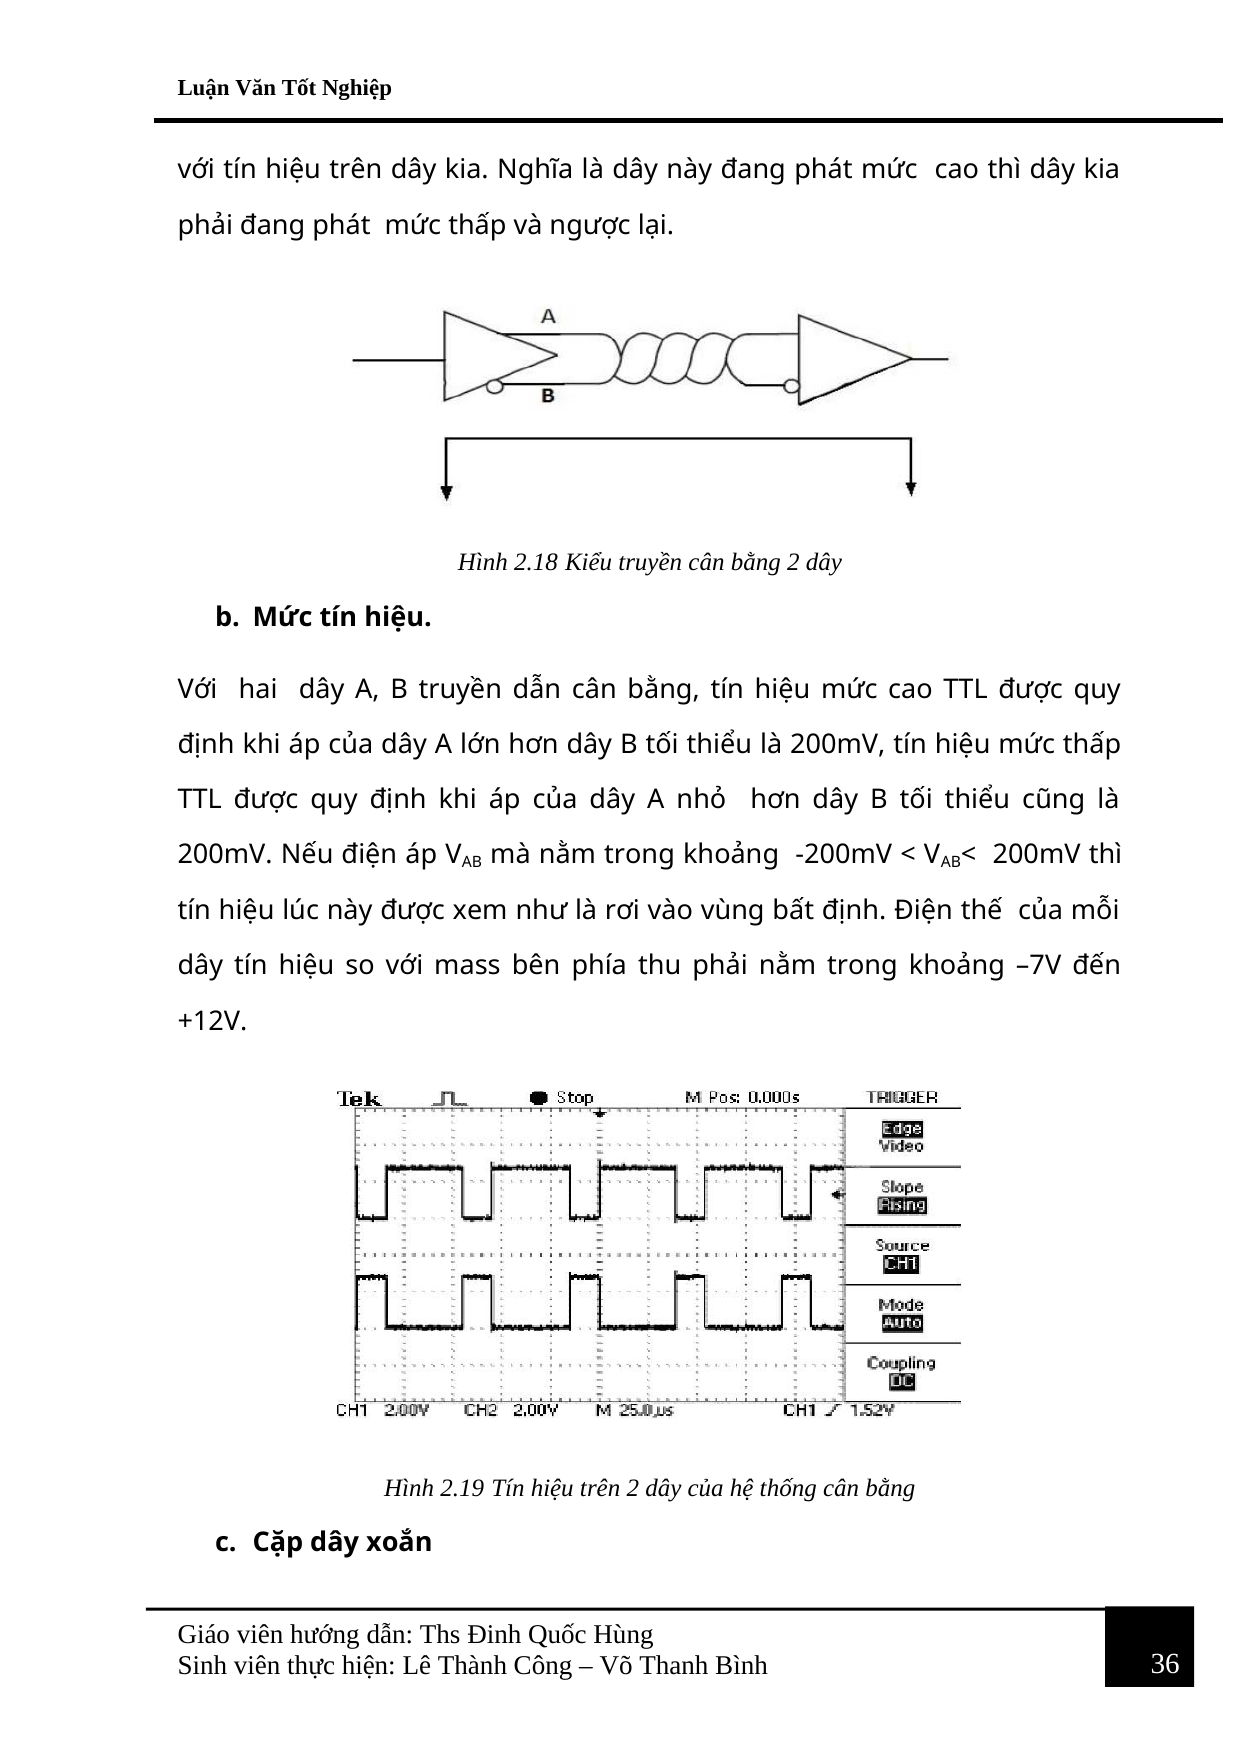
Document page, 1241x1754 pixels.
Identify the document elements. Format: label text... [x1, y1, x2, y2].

text Với hai dây A, B truyền dẫn cân bằng, tín hiệu mức cao TTL được quy định khi áp của dây A lớn hơn dây B tối thiểu là 200mV, tín hiệu mức thấp TTL được quy định khi áp của dây A nhỏ hơn dây B tối thiểu cũng là 200mV. Nếu điện áp VAB mà nằm trong khoảng -200mV < VAB< 200mV thì tín hiệu lúc này được xem như là rơi vào vùng bất định. Điện thế của mỗi dây tín hiệu so với mass bên phía thu phải nằm trong khoảng –7V đến +12V. [177, 669, 1122, 1038]
picture [323, 1077, 977, 1438]
list Mức tín hiệu. [215, 597, 1122, 634]
picture [336, 281, 963, 513]
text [177, 150, 1122, 242]
list Cặp dây xoắn [215, 1522, 1122, 1559]
